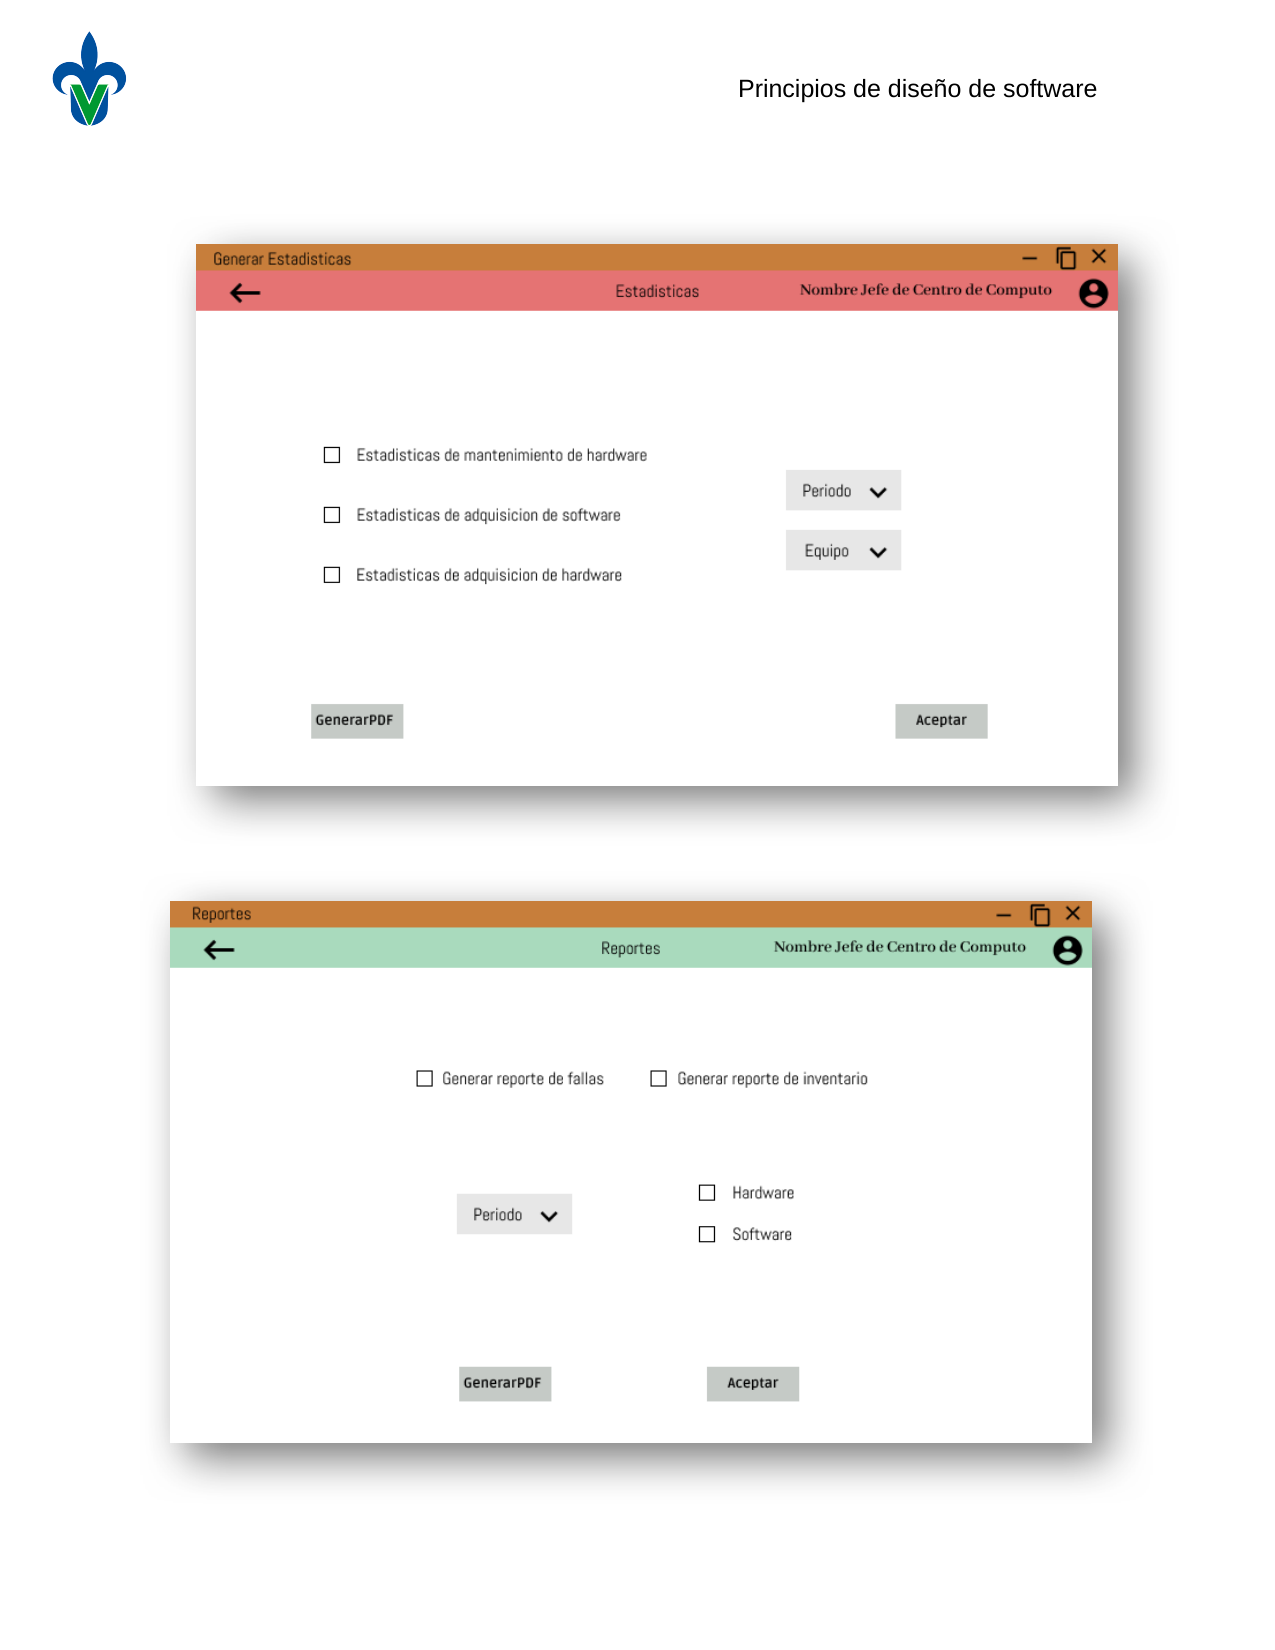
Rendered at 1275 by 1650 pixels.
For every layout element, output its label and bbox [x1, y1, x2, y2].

picture [23, 31, 151, 127]
picture [196, 244, 1118, 786]
picture [170, 901, 1092, 1443]
